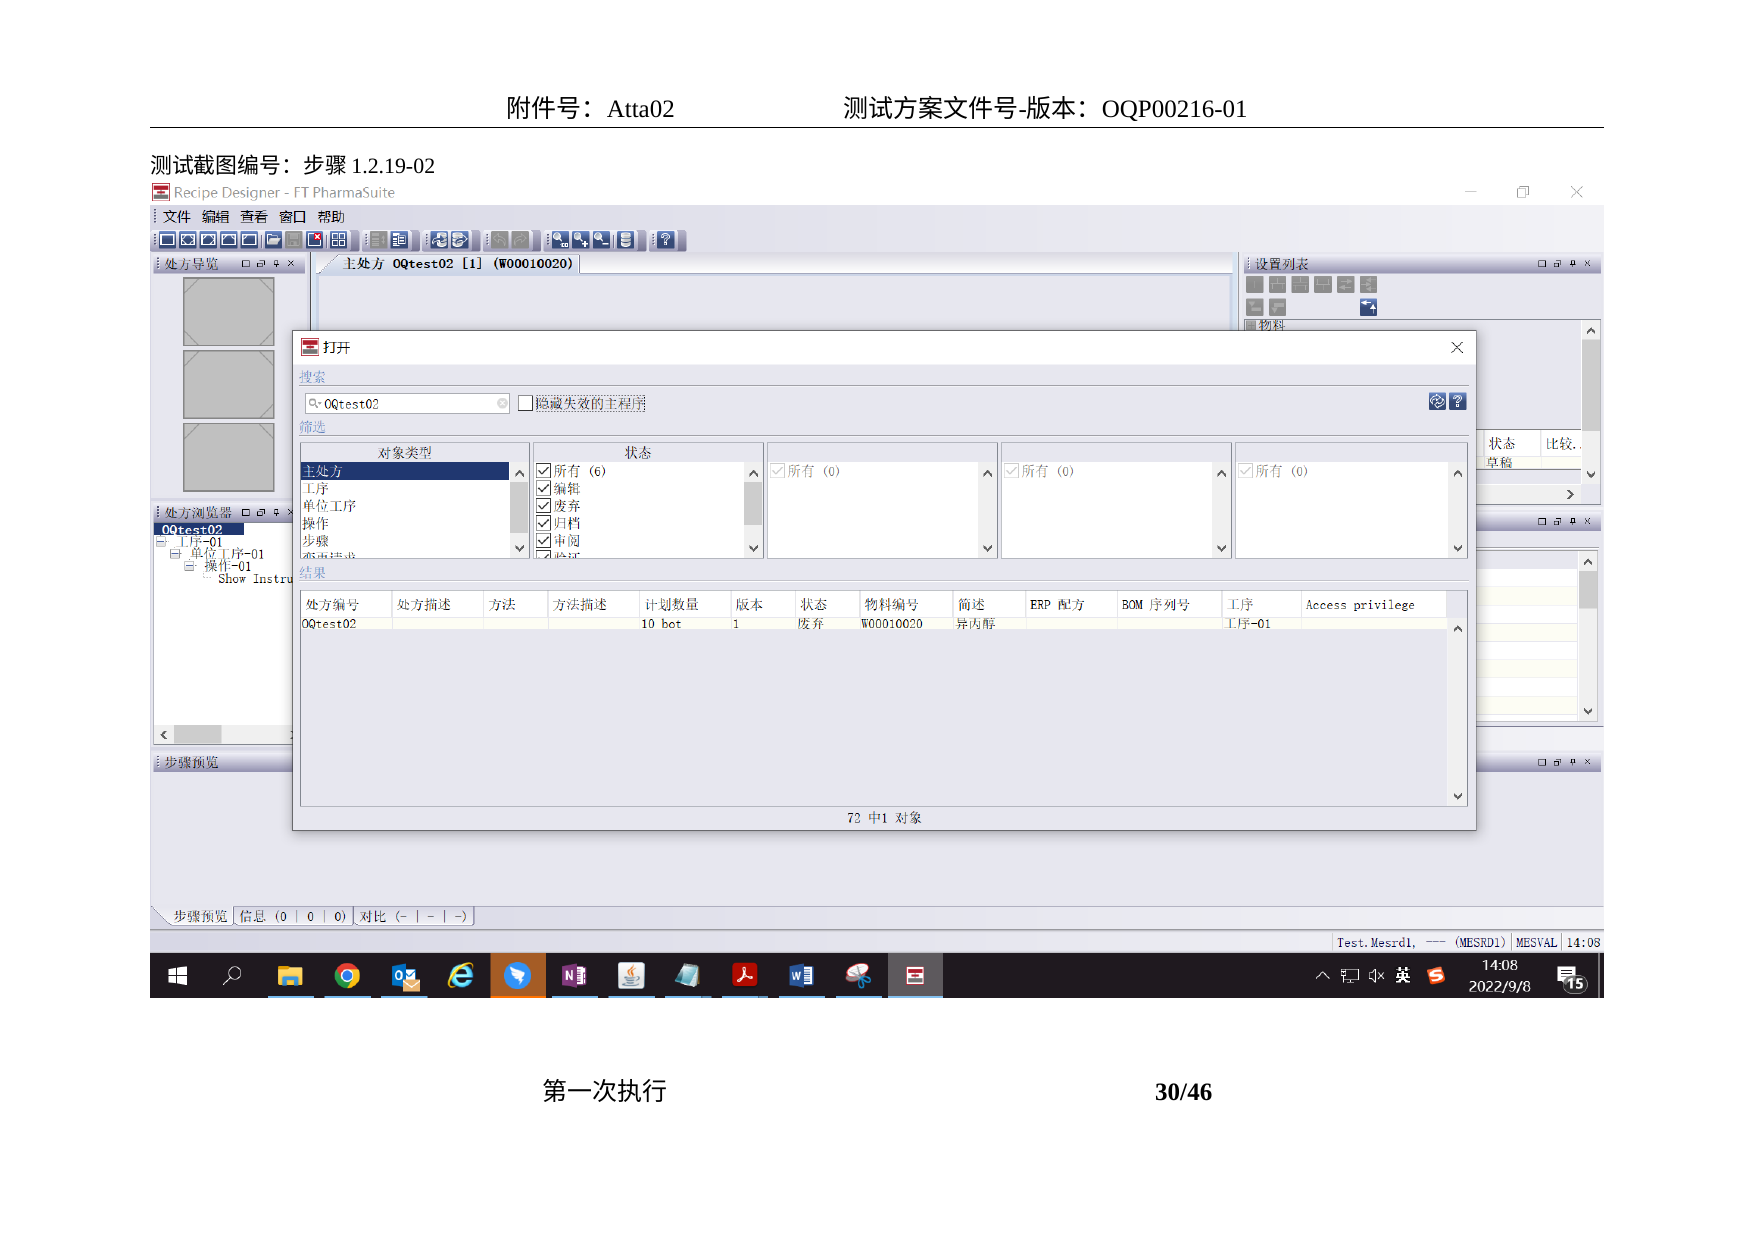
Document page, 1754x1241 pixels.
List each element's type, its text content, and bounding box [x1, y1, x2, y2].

text 测试截图编号：步骤1.2.19-02 [150, 147, 1604, 180]
picture [150, 180, 1604, 998]
